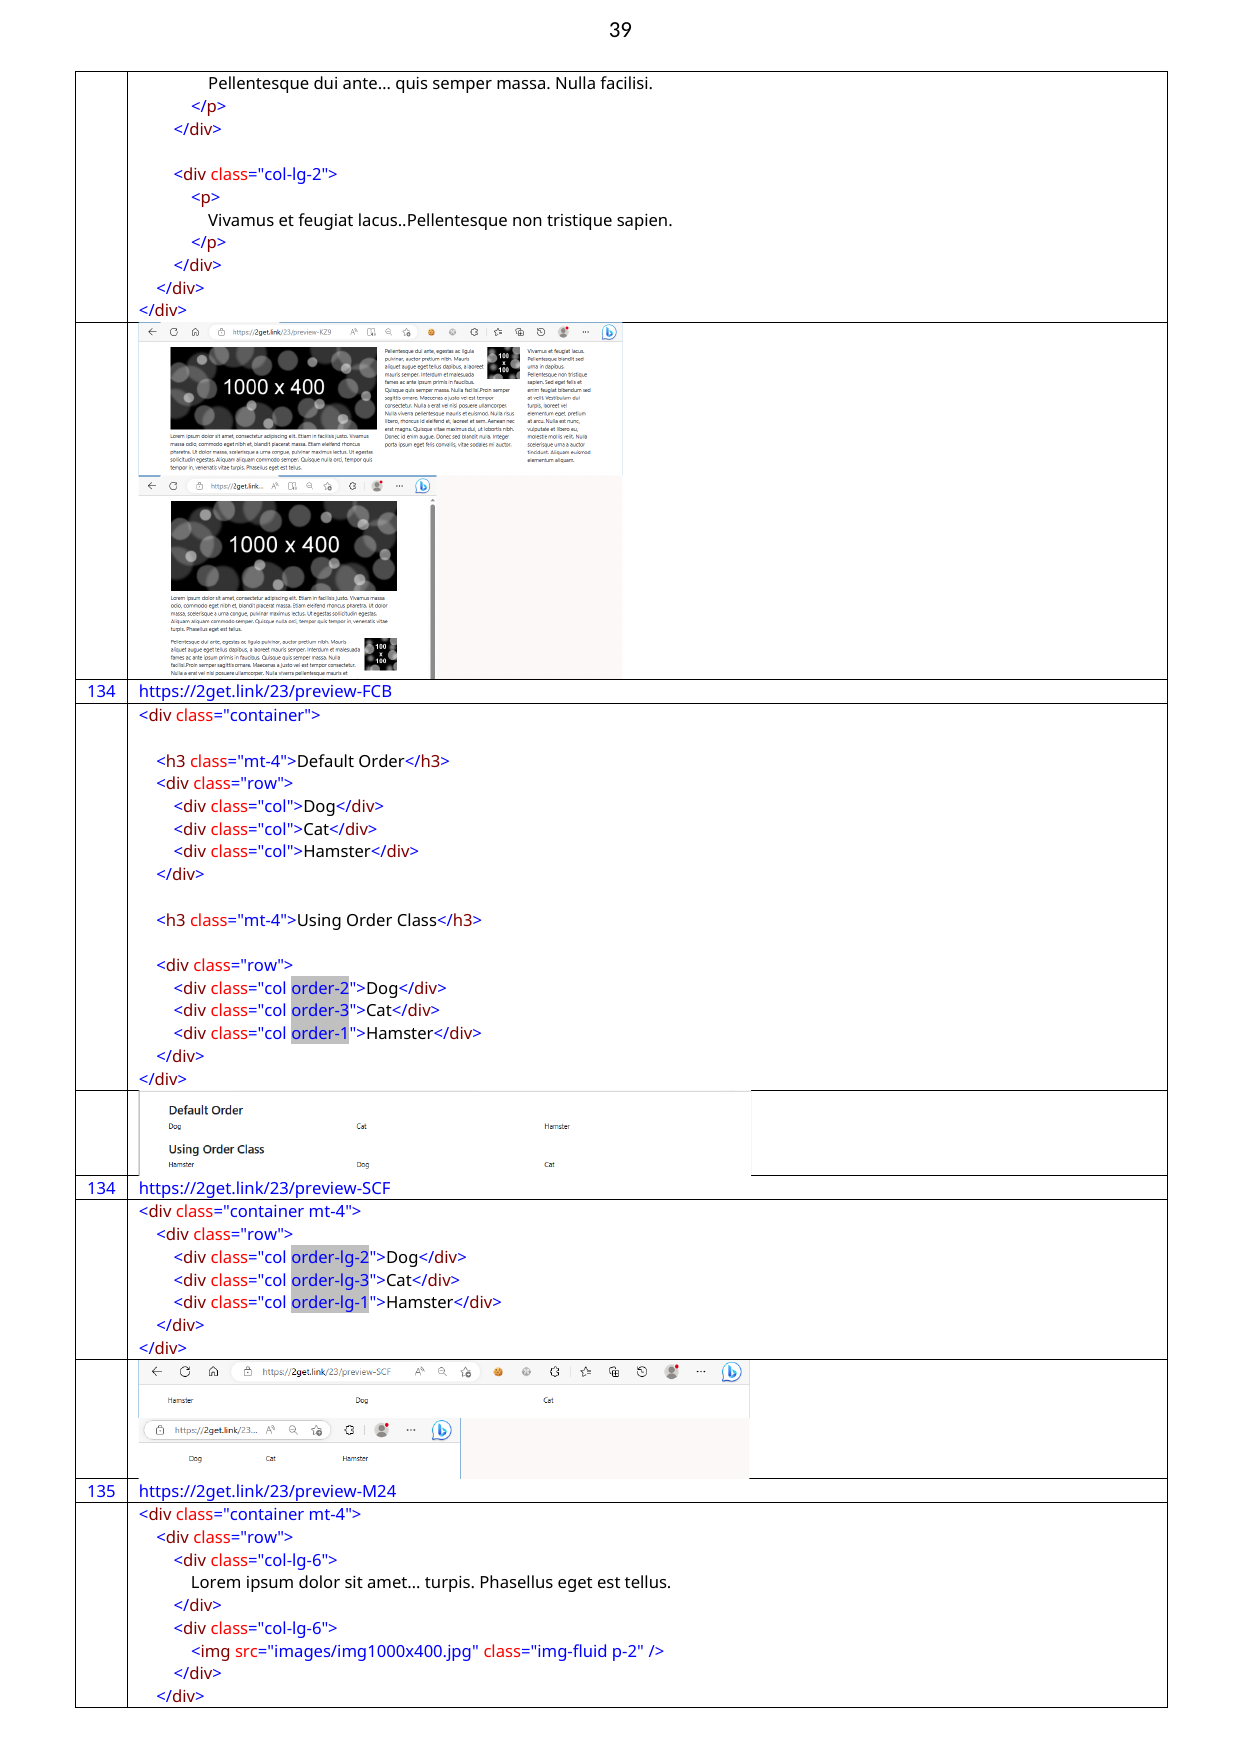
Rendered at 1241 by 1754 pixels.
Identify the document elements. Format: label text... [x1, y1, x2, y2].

table_cell [623, 323, 1167, 679]
table_cell [76, 323, 127, 679]
table_cell <div class="container mt-4"> <div class="row"> <div class="col order-lg-2">Dog</div> <div class="col order-lg-3">Cat</div> <div class="col order-lg-1">Hamster</div> </div> </div> [128, 1200, 1167, 1359]
table_cell [76, 1091, 127, 1175]
picture [138, 322, 623, 679]
table_cell [76, 72, 127, 322]
table_cell https://2get.link/23/preview-SCF [128, 1176, 1167, 1199]
picture [138, 1090, 752, 1176]
table_cell 134 [76, 680, 127, 703]
table_cell [76, 704, 127, 1090]
table_cell https://2get.link/23/preview-M24 [128, 1479, 1167, 1502]
table_cell 135 [76, 1479, 127, 1502]
table_cell <div class="container"> <h3 class="mt-4">Default Order</h3> <div class="row"> <div class="col">Dog</div> <div class="col">Cat</div> <div class="col">Hamster</div> </div> <h3 class="mt-4">Using Order Class</h3> <div class="row"> <div class="col order-2">Dog</div> <div class="col order-3">Cat</div> <div class="col order-1">Hamster</div> </div> </div> [128, 704, 1167, 1090]
table_cell 134 [76, 1176, 127, 1199]
table_cell [752, 1091, 1167, 1175]
table_cell [750, 1360, 1167, 1478]
table_cell [128, 323, 138, 679]
table_cell https://2get.link/23/preview-FCB [128, 680, 1167, 703]
table_cell [76, 1360, 127, 1478]
table_cell [76, 1503, 127, 1707]
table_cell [128, 1503, 1167, 1707]
table_cell [128, 1091, 138, 1175]
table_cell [128, 72, 1167, 322]
table_cell [76, 1200, 127, 1359]
table_cell [128, 1360, 138, 1478]
picture [138, 1360, 750, 1479]
